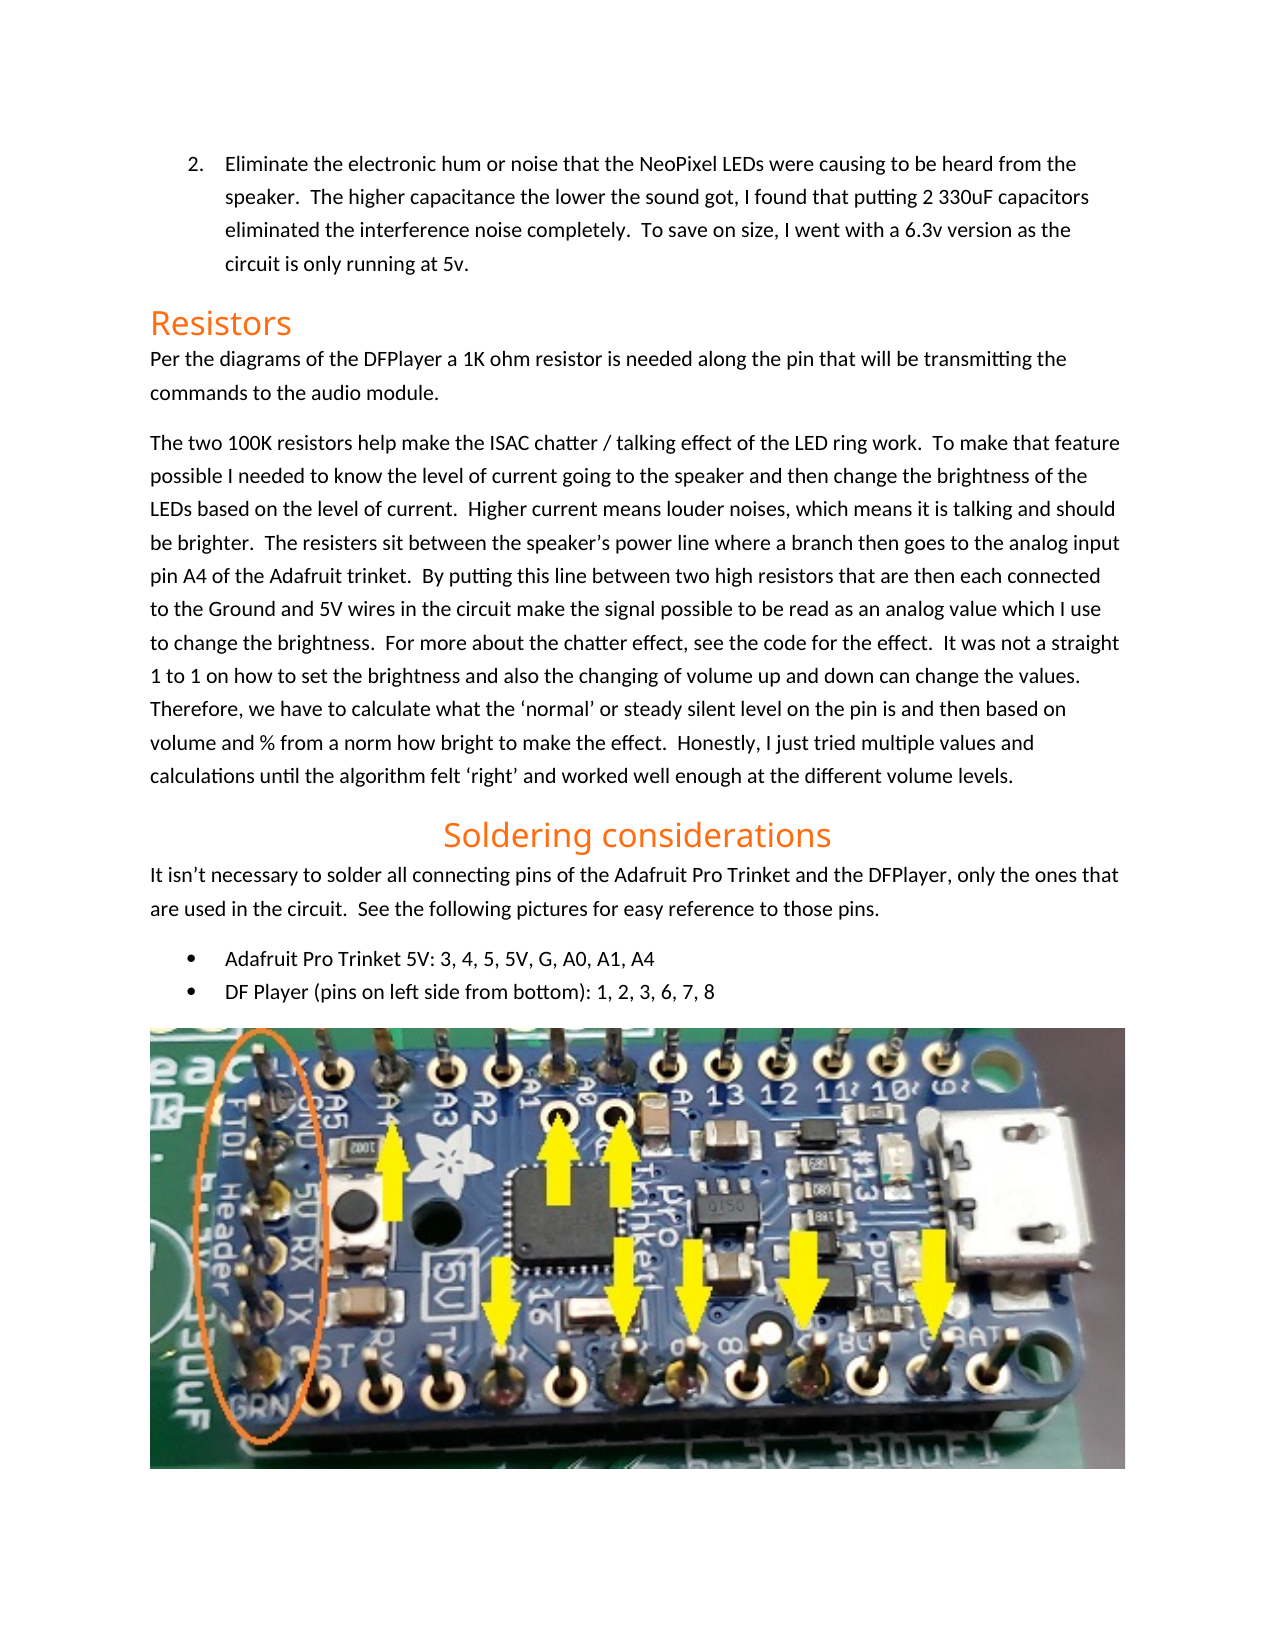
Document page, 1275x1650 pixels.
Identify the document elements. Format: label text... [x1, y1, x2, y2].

list Adafruit Pro Trinket 5V: 3, 4, 5, 5V, G, A0, A1, A4 [187, 945, 1125, 972]
list Eliminate the electronic hum or noise that the NeoPixel LEDs were causing to be heard from the speaker. The higher capacitance the lower the sound got, I found that putting 2 330uF capacitors eliminated the interference noise completely. To save on size, I went with a 6.3v version as the circuit is only running at 5v. [187, 150, 1125, 277]
subtitle Resistors [150, 300, 1125, 345]
text It isn’t necessary to solder all connecting pins of the Adafruit Pro Trinket and the DFPlayer, only the ones that are used in the circuit. See the following pictures for easy reference to those pins. [150, 862, 1125, 922]
text The two 100K resistors help make the ISAC chatter / talking effect of the LED ring work. To make that feature possible I needed to know the level of current going to the speaker and then change the brightness of the LEDs based on the level of current. Higher current means louder noises, which means it is talking and should be brighter. The resisters sit between the speaker’s power line where a branch then goes to the analog input pin A4 of the Adafruit trinket. By putting this line between two high resistors that are then each connected to the Ground and 5V wires in the circuit make the signal possible to be read as an analog value which I use to change the brightness. For more about the chatter effect, see the code for the effect. It was not a straight 1 to 1 on how to set the brightness and also the changing of volume up and down can change the values. Therefore, we have to calculate what the ‘normal’ or steady silent level on the pin is and then based on volume and % from a norm how bright to make the effect. Honestly, I just tried multiple values and calculations until the algorithm felt ‘right’ and worked well enough at the different volume levels. [150, 429, 1125, 789]
list DF Player (pins on left side from bottom): 1, 2, 3, 6, 7, 8 [187, 978, 1125, 1005]
subtitle Soldering considerations [150, 812, 1125, 857]
picture [150, 1028, 1125, 1469]
text Per the diagrams of the DFPlayer a 1K ohm resistor is needed along the pin that will be transmitting the commands to the audio module. [150, 345, 1125, 405]
